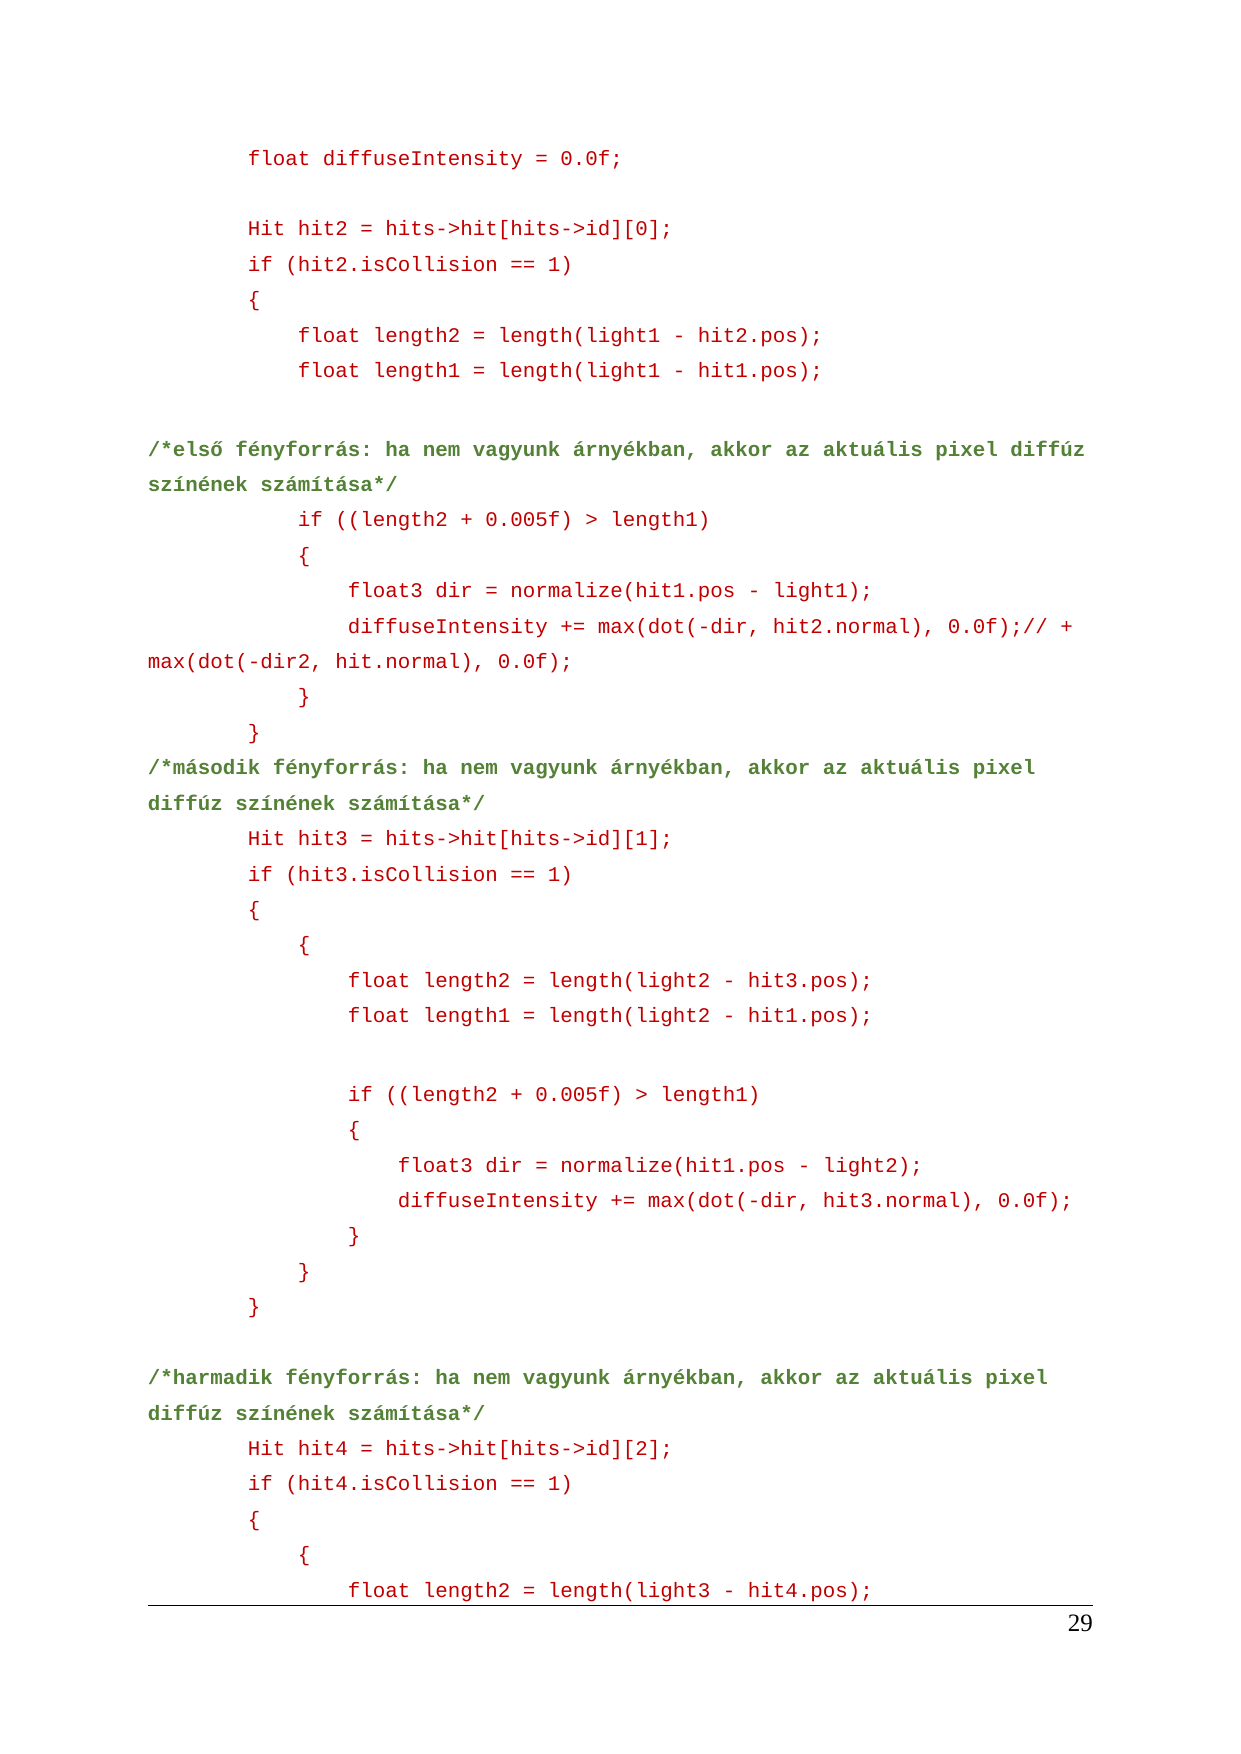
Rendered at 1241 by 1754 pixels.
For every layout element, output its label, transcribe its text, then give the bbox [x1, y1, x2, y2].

text float diffuseIntensity = 0.0f; [148, 148, 1093, 171]
text Hit hit3 = hits->hit[hits->id][1]; [148, 828, 1093, 852]
text { [148, 545, 1093, 568]
text /*második fényforrás: ha nem vagyunk árnyékban, akkor az aktuális pixel diffúz színének számítása*/ [148, 757, 1093, 816]
text } [148, 1296, 1093, 1320]
text float length1 = length(light2 - hit1.pos); [148, 1005, 1093, 1029]
text float length2 = length(light3 - hit4.pos); [148, 1580, 1093, 1603]
text if (hit4.isCollision == 1) [148, 1473, 1093, 1497]
text float length2 = length(light2 - hit3.pos); [148, 970, 1093, 993]
text { [148, 1509, 1093, 1532]
text diffuseIntensity += max(dot(-dir, hit3.normal), 0.0f); [148, 1190, 1093, 1214]
text float length2 = length(light1 - hit2.pos); [148, 325, 1093, 348]
text float3 dir = normalize(hit1.pos - light2); [148, 1155, 1093, 1178]
text { [148, 899, 1093, 923]
text /*harmadik fényforrás: ha nem vagyunk árnyékban, akkor az aktuális pixel diffúz színének számítása*/ [148, 1367, 1093, 1426]
text } [148, 1261, 1093, 1284]
text float3 dir = normalize(hit1.pos - light1); [148, 580, 1093, 604]
text if (hit3.isCollision == 1) [148, 864, 1093, 887]
text { [148, 1119, 1093, 1143]
text { [148, 934, 1093, 958]
text Hit hit2 = hits->hit[hits->id][0]; [148, 218, 1093, 242]
text if (hit2.isCollision == 1) [148, 254, 1093, 277]
text } [148, 1226, 1093, 1249]
text float length1 = length(light1 - hit1.pos); [148, 360, 1093, 384]
text { [148, 289, 1093, 313]
text Hit hit4 = hits->hit[hits->id][2]; [148, 1438, 1093, 1462]
text } [148, 687, 1093, 710]
text if ((length2 + 0.005f) > length1) [148, 1084, 1093, 1107]
text /*első fényforrás: ha nem vagyunk árnyékban, akkor az aktuális pixel diffúz színének számítása*/ [148, 439, 1093, 498]
text diffuseIntensity += max(dot(-dir, hit2.normal), 0.0f);// + max(dot(-dir2, hit.normal), 0.0f); [148, 616, 1093, 675]
text { [148, 1544, 1093, 1568]
text } [148, 722, 1093, 746]
text if ((length2 + 0.005f) > length1) [148, 509, 1093, 533]
